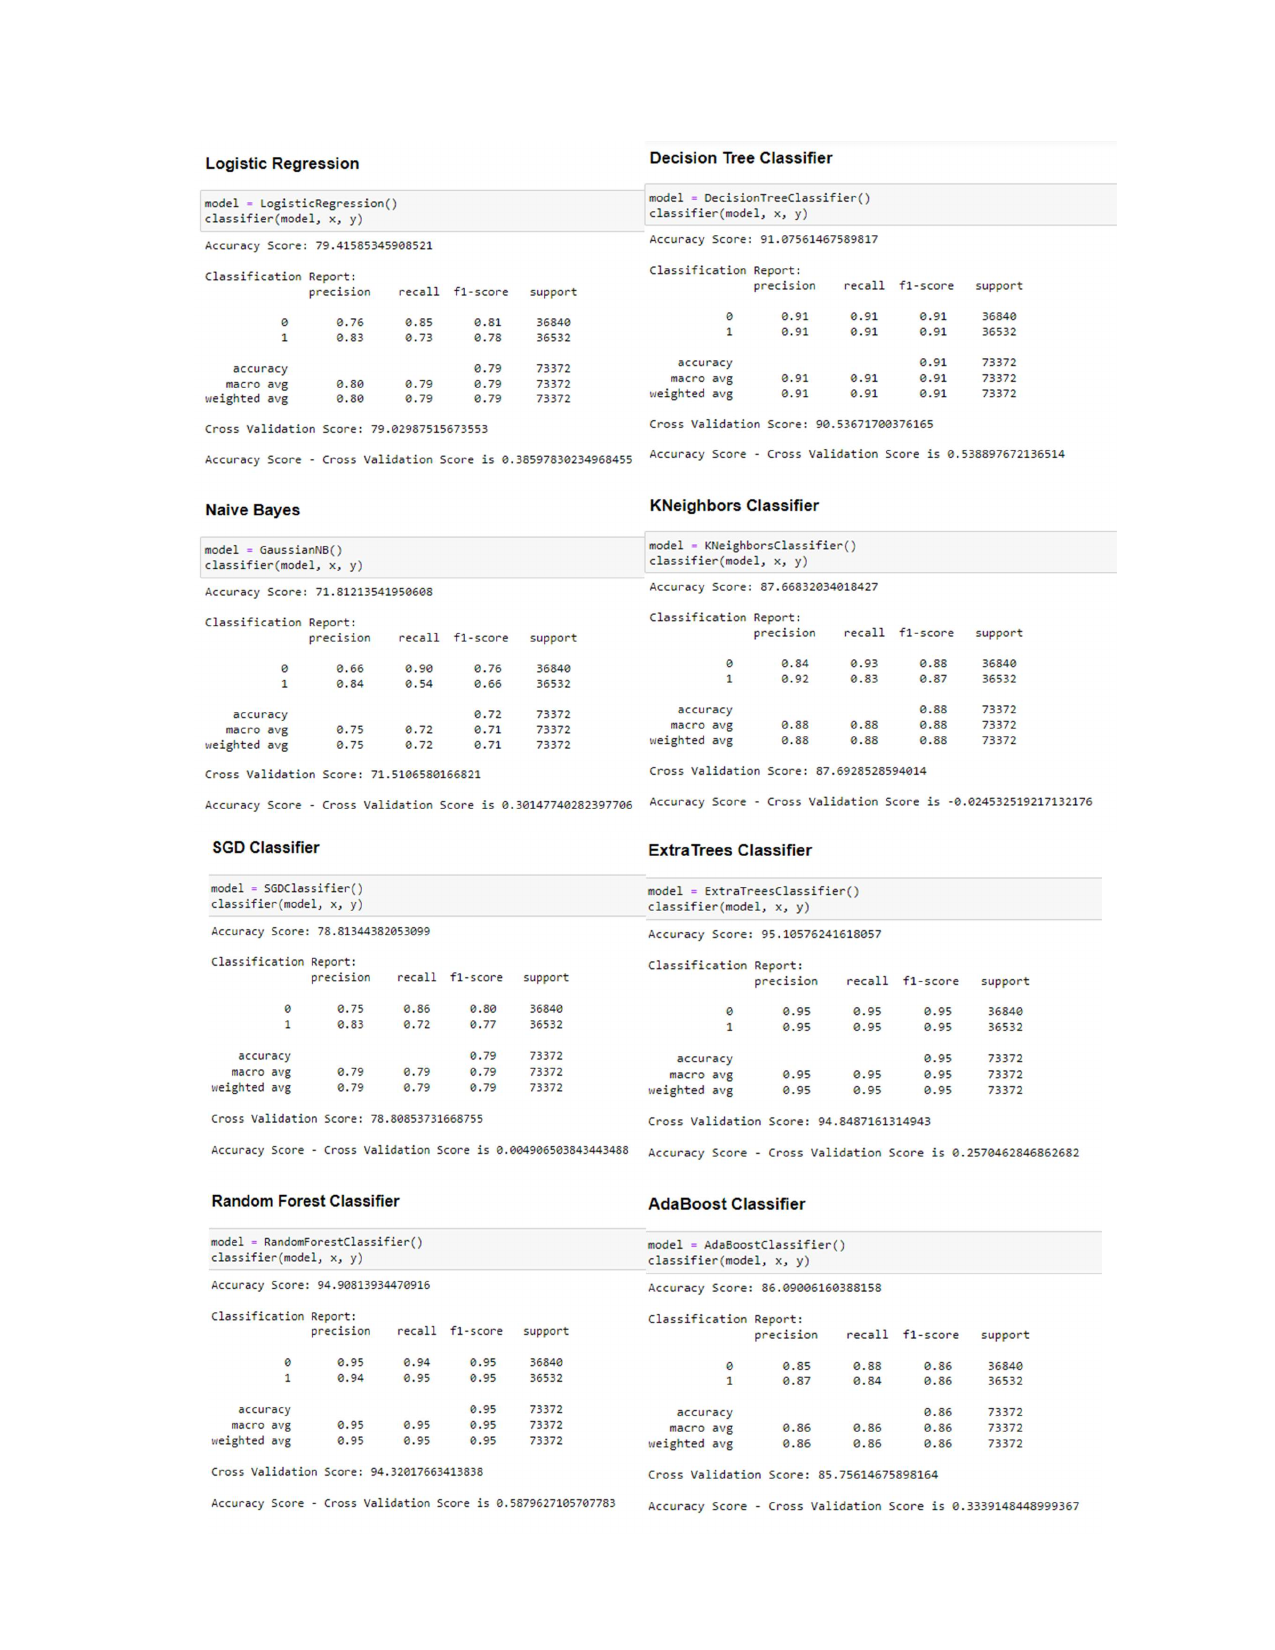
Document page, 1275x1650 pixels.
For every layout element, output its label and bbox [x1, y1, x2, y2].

picture [194, 141, 1117, 1534]
